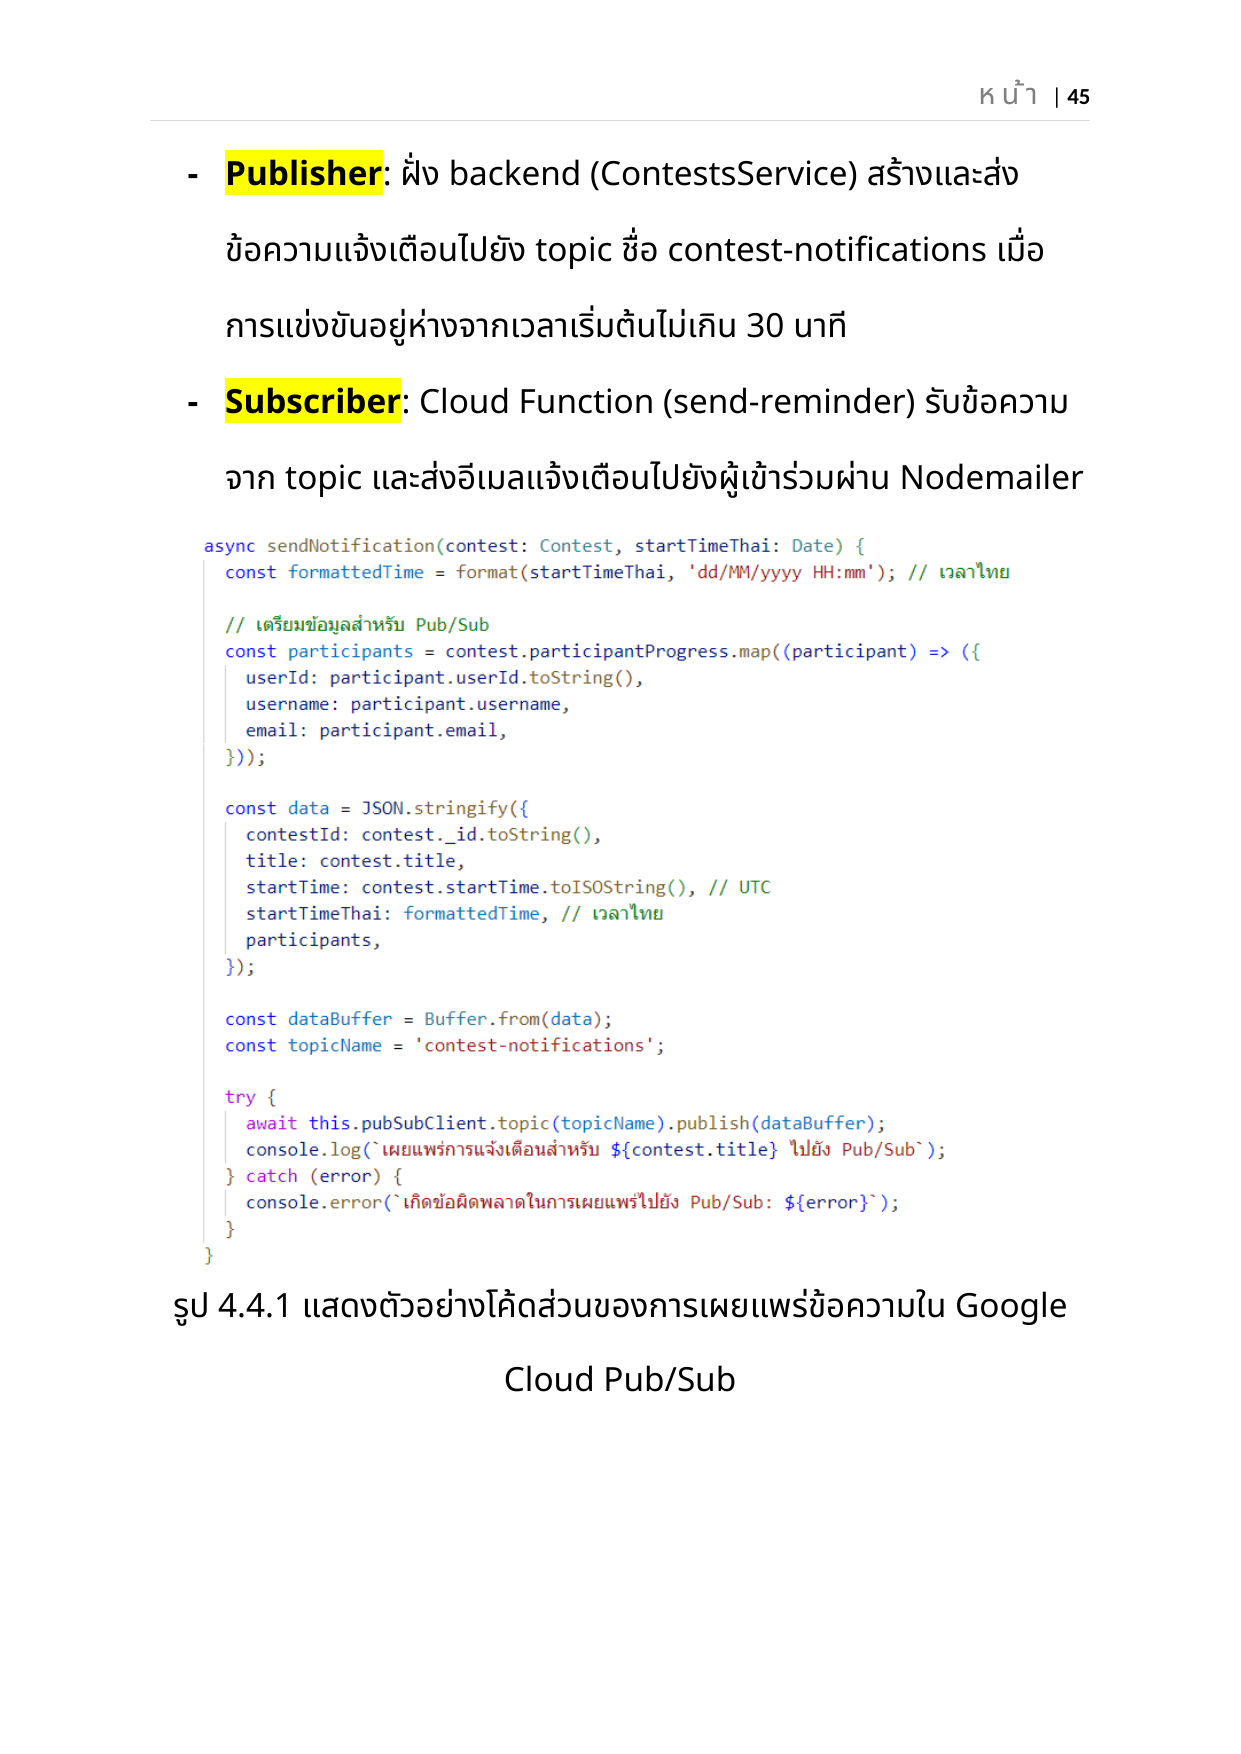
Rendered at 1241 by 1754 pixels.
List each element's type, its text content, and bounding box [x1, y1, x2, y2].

list Publisher: ฝั่ง backend (ContestsService) สร้างและส่งข้อความแจ้งเตือนไปยัง topic ชื่อ contest-notifications เมื่อการแข่งขันอยู่ห่างจากเวลาเริ่มต้นไม่เกิน 30 นาที [187, 150, 1090, 352]
picture [186, 529, 1054, 1268]
list Subscriber: Cloud Function (send-reminder) รับข้อความจาก topic และส่งอีเมลแจ้งเตือนไปยังผู้เข้าร่วมผ่าน Nodemailer [187, 378, 1090, 504]
text รูป 4.4.1 แสดงตัวอย่างโค้ดส่วนของการเผยแพร่ข้อความใน Google Cloud Pub/Sub [150, 1282, 1090, 1401]
